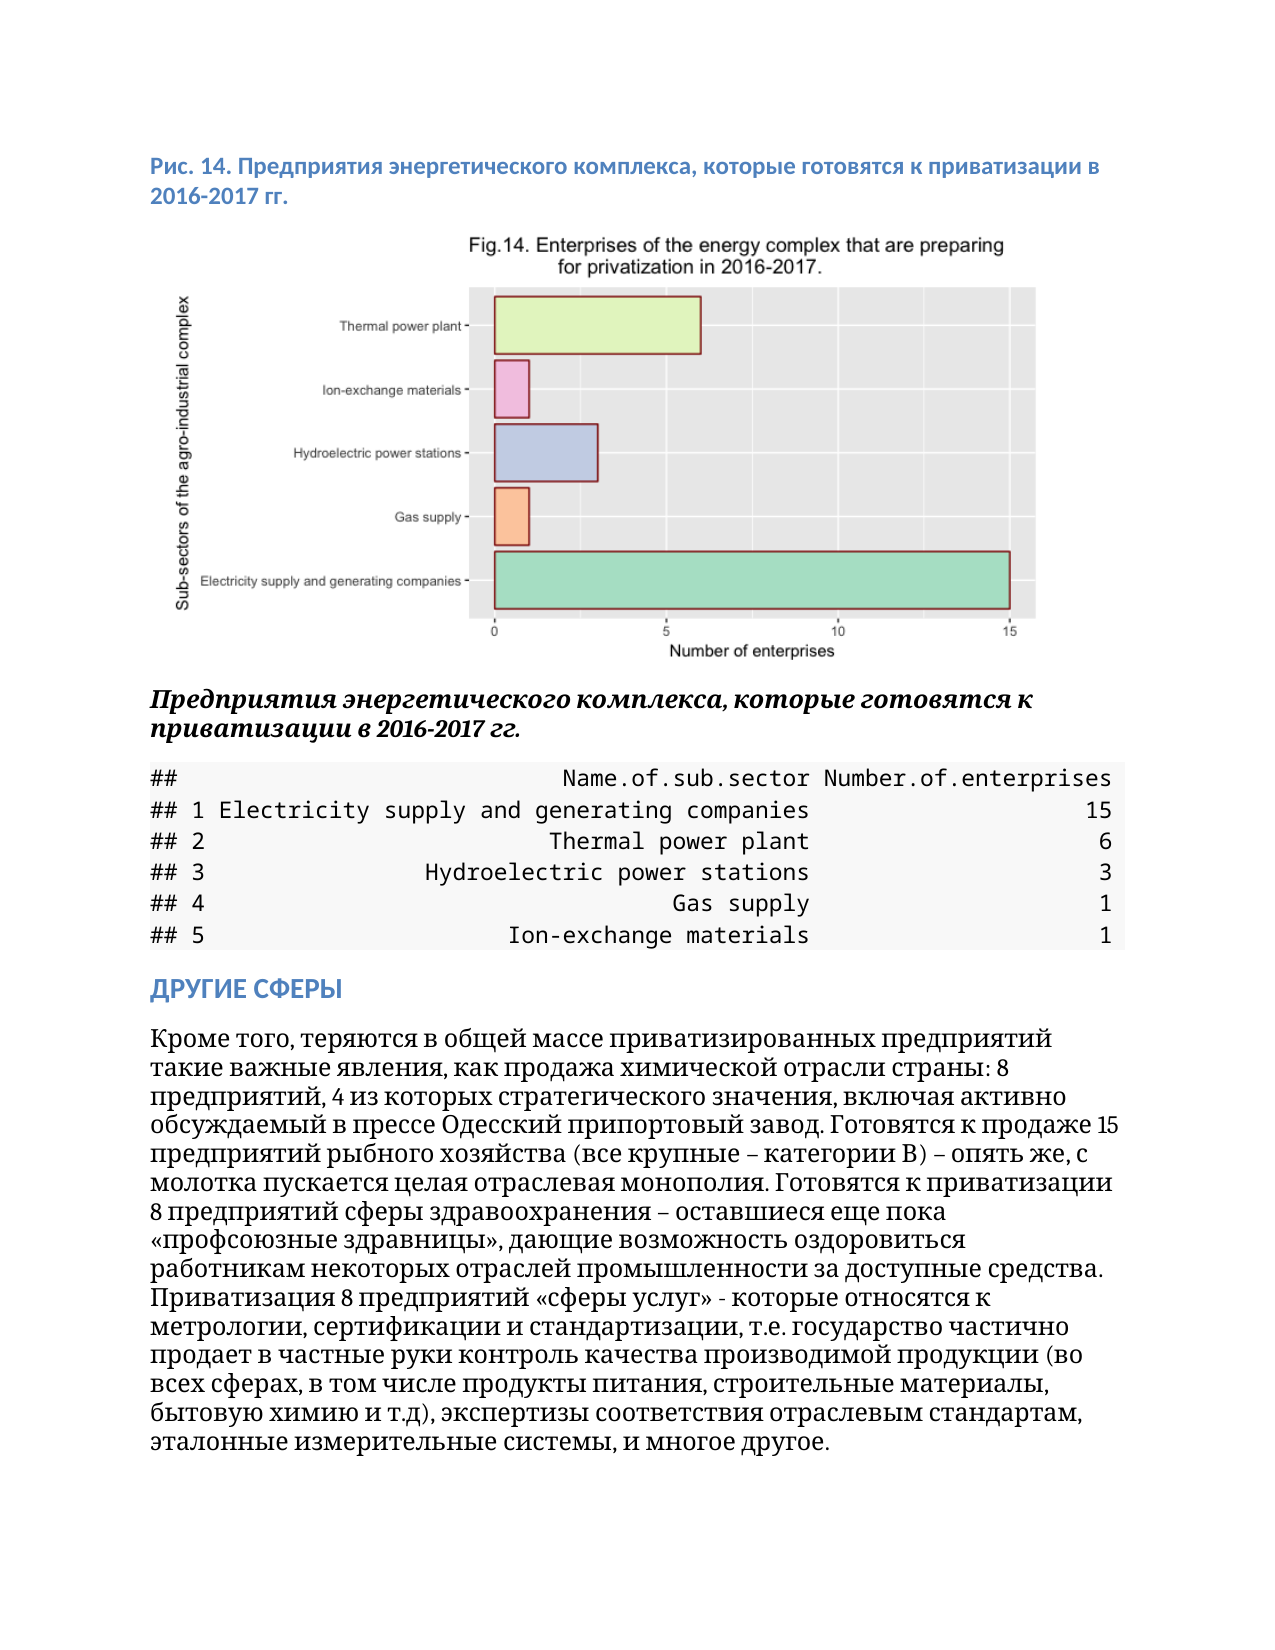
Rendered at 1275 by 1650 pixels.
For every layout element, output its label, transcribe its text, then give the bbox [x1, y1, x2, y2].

text Кроме того, теряются в общей массе приватизированных предприятий такие важные явления, как продажа химической отрасли страны: 8 предприятий, 4 из которых стратегического значения, включая активно обсуждаемый в прессе Одесский припортовый завод. Готовятся к продаже 15 предприятий рыбного хозяйства (все крупные – категории В) – опять же, с молотка пускается целая отраслевая монополия. Готовятся к приватизации 8 предприятий сферы здравоохранения – оставшиеся еще пока «профсоюзные здравницы», дающие возможность оздоровиться работникам некоторых отраслей промышленности за доступные средства. Приватизация 8 предприятий «сферы услуг» - которые относятся к метрологии, сертификации и стандартизации, т.е. государство частично продает в частные руки контроль качества производимой продукции (во всех сферах, в том числе продукты питания, строительные материалы, бытовую химию и т.д), экспертизы соответствия отраслевым стандартам, эталонные измерительные системы, и многое другое. [150, 1025, 1125, 1456]
subtitle Рис. 14. Предприятия энергетического комплекса, которые готовятся к приватизации в 2016-2017 гг. [150, 150, 1125, 211]
text Предприятия энергетического комплекса, которые готовятся к приватизации в 2016-2017 гг. [150, 686, 1125, 743]
subtitle ДРУГИЕ СФЕРЫ [150, 971, 1125, 1006]
picture [168, 229, 1044, 668]
text ## Name.of.sub.sector Number.of.enterprises ## 1 Electricity supply and generating companies 15 ## 2 Thermal power plant 6 ## 3 Hydroelectric power stations 3 ## 4 Gas supply 1 ## 5 Ion-exchange materials 1 [150, 762, 1125, 950]
